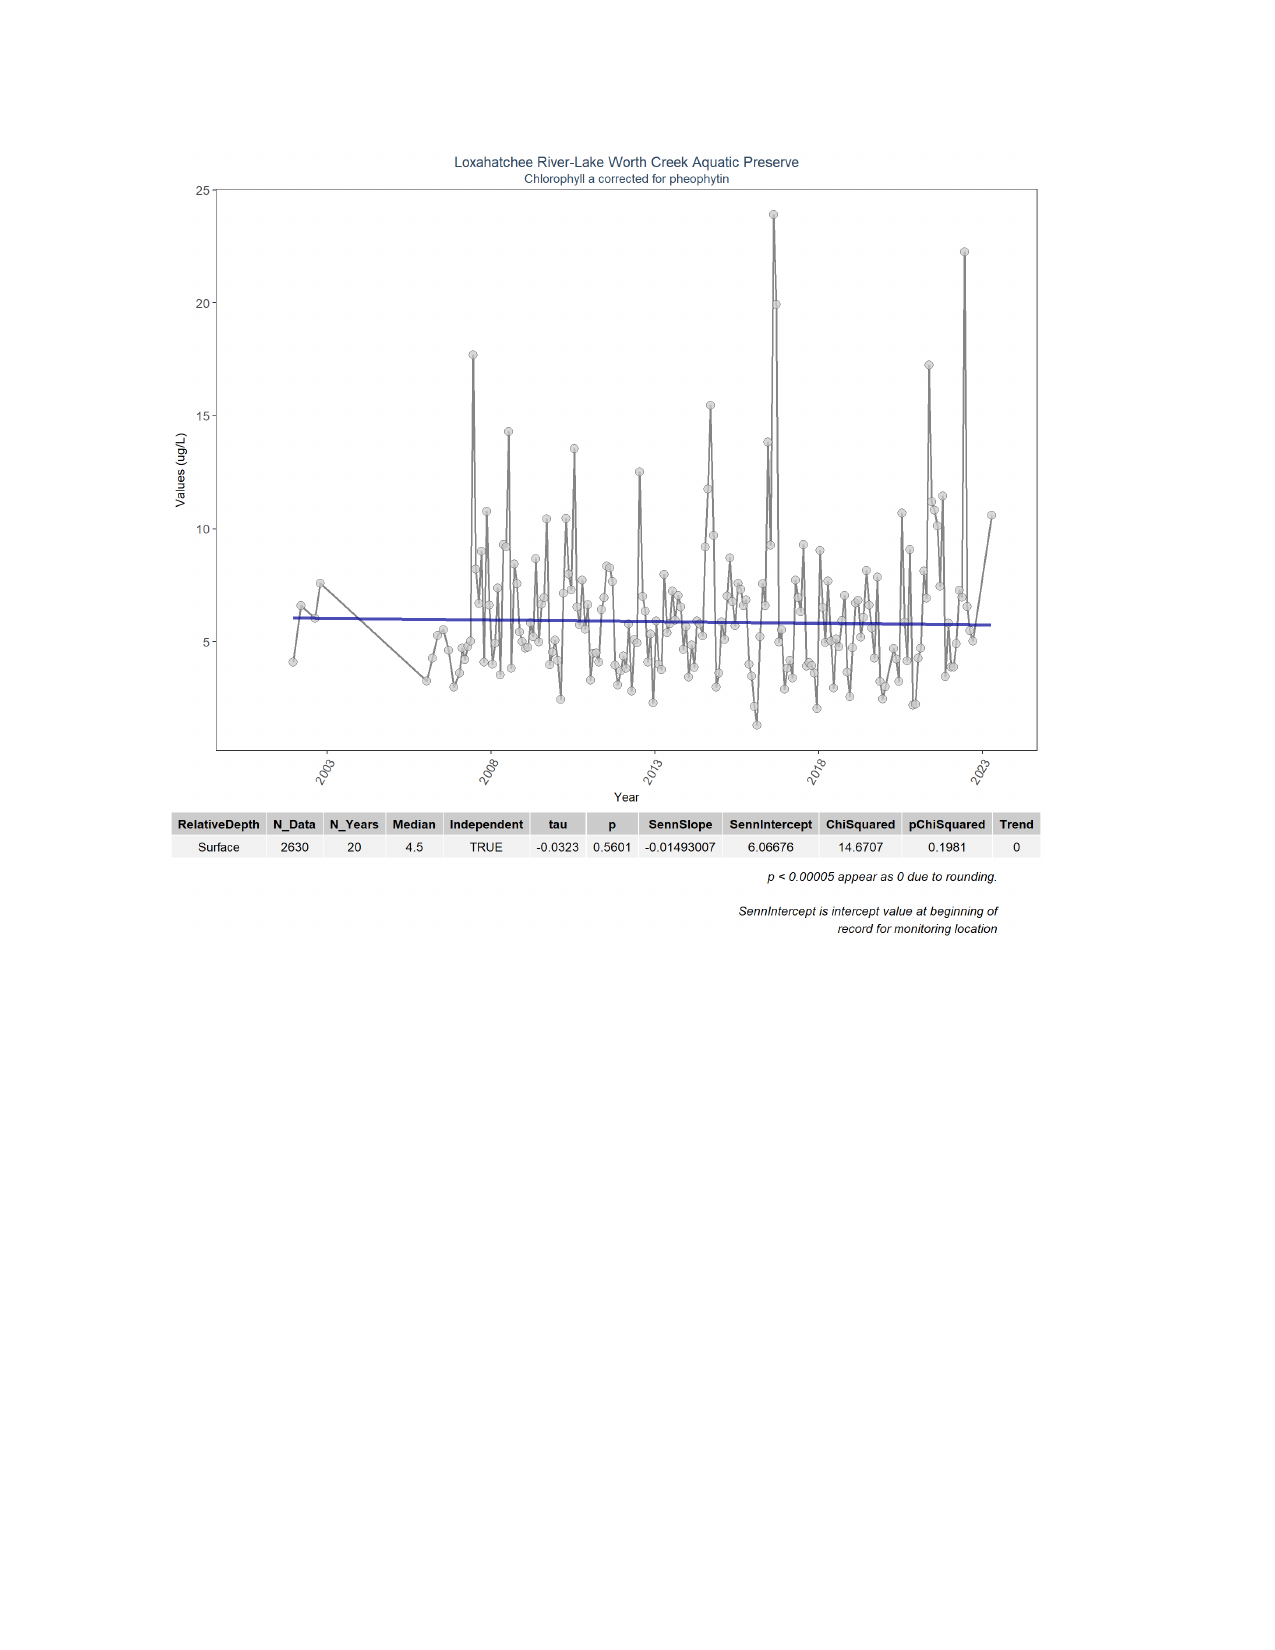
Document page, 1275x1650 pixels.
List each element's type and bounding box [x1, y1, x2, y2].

picture [168, 150, 1044, 938]
